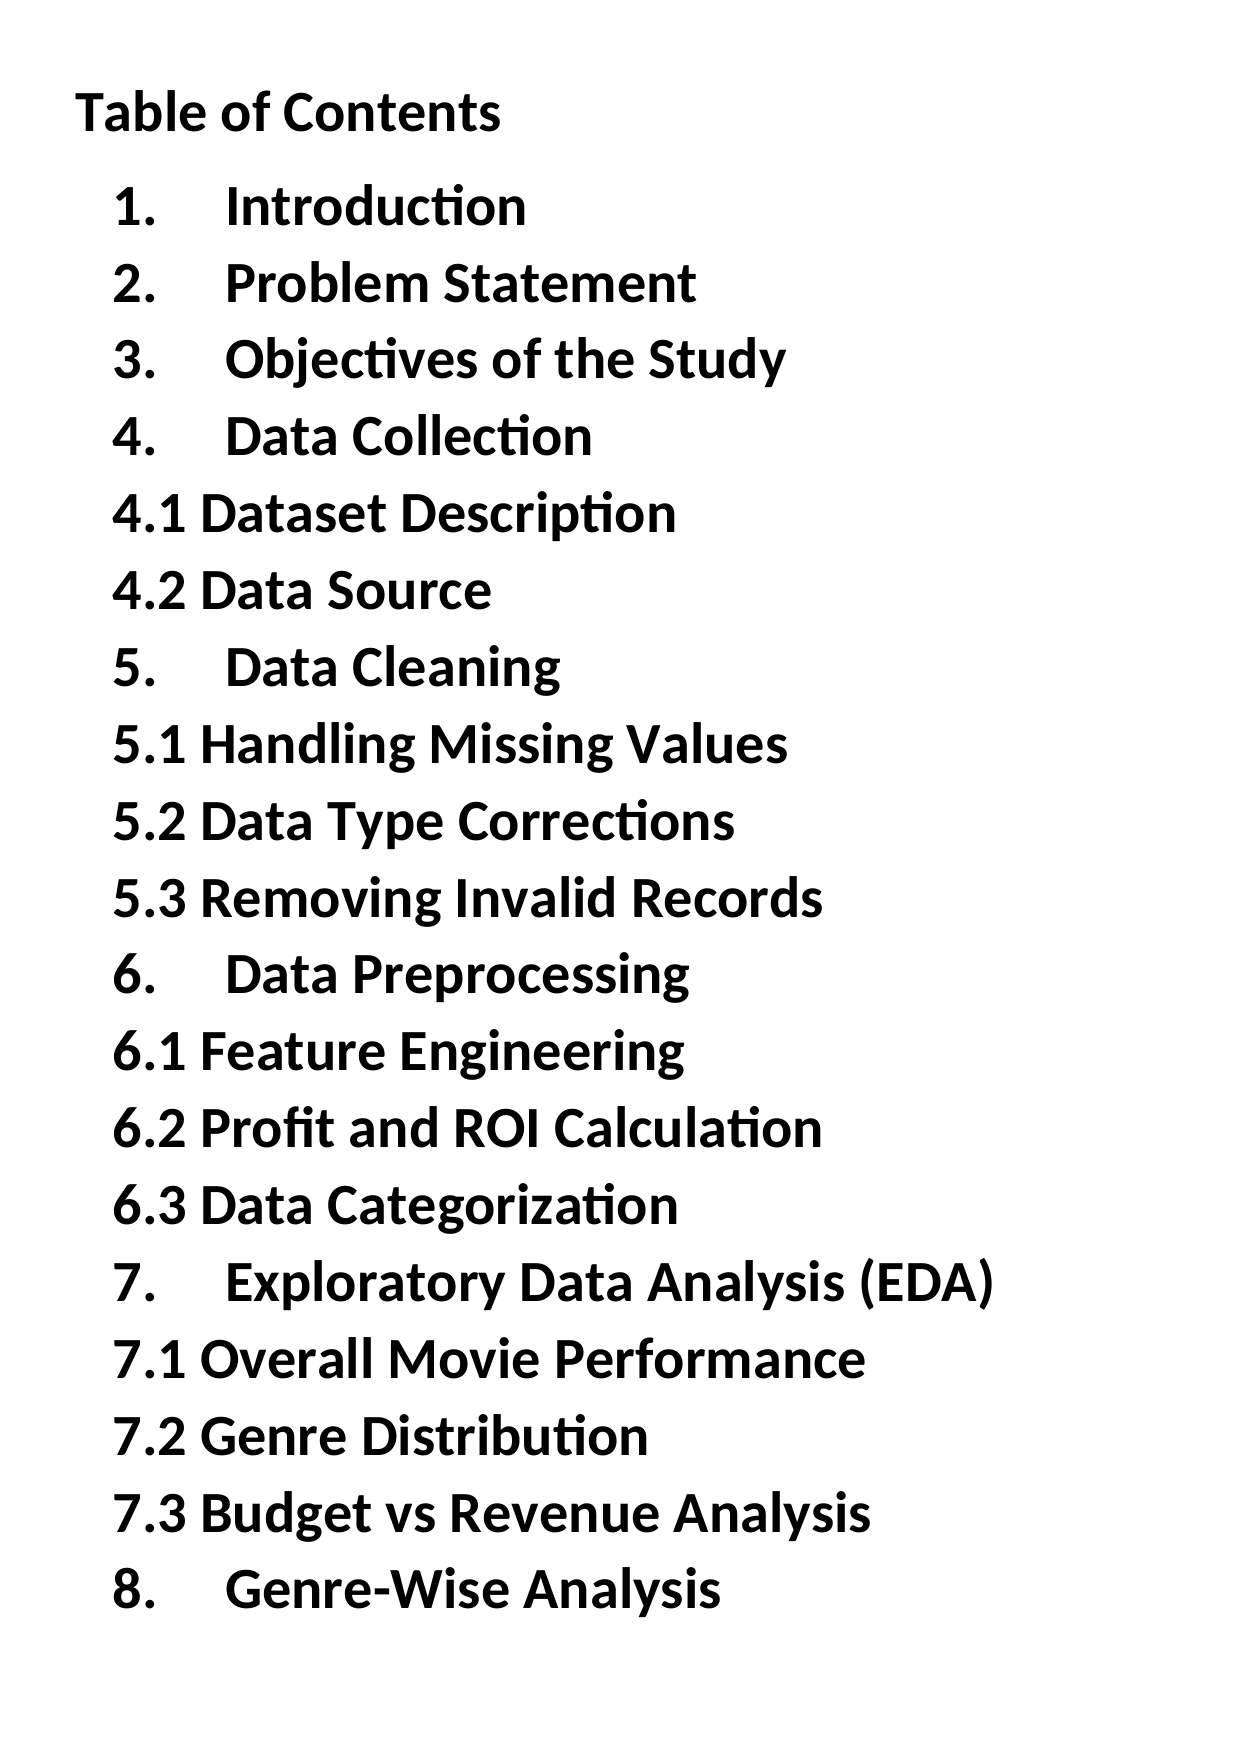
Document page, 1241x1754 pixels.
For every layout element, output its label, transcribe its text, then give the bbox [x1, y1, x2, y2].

list Data Source [112, 553, 1165, 624]
list Introduction [112, 168, 1165, 240]
list Handling Missing Values [112, 707, 1165, 778]
list Exploratory Data Analysis (EDA) [112, 1245, 1165, 1316]
list Data Type Corrections [112, 783, 1165, 855]
text Table of Contents [75, 75, 1165, 146]
list Data Preprocessing [112, 937, 1165, 1008]
list Data Cleaning [112, 630, 1165, 701]
list Overall Movie Performance [112, 1322, 1165, 1393]
list Problem Statement [112, 245, 1165, 317]
list Genre Distribution [112, 1398, 1165, 1470]
list Data Categorization [112, 1168, 1165, 1239]
list Feature Engineering [112, 1014, 1165, 1085]
list Removing Invalid Records [112, 860, 1165, 932]
list Data Collection [112, 399, 1165, 470]
list Budget vs Revenue Analysis [112, 1475, 1165, 1547]
list Objectives of the Study [112, 322, 1165, 393]
list Dataset Description [112, 476, 1165, 547]
list Genre-Wise Analysis [112, 1552, 1165, 1623]
list Profit and ROI Calculation [112, 1091, 1165, 1162]
